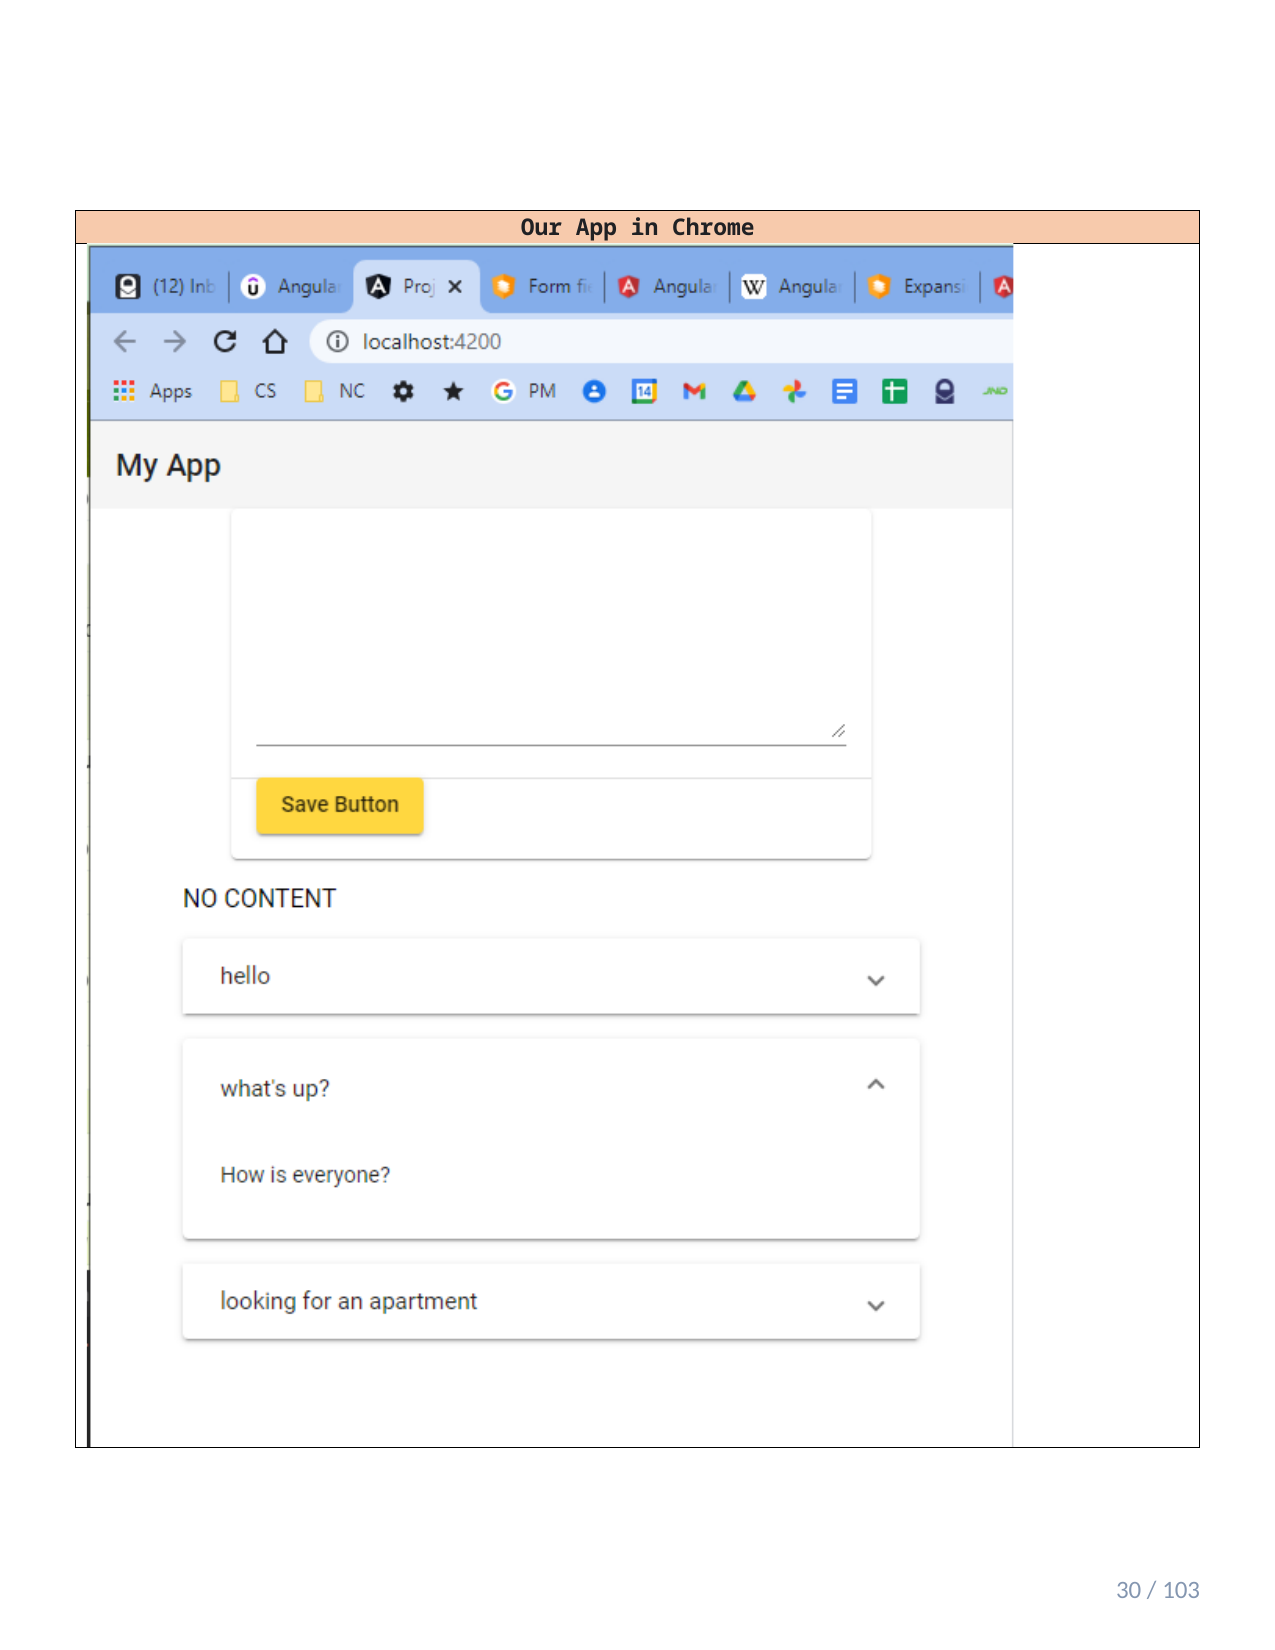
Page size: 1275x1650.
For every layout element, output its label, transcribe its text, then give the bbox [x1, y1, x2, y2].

table_header Our App in Chrome [76, 211, 1199, 243]
table_cell [76, 244, 86, 1447]
picture [86, 243, 1014, 1447]
table_cell [1014, 244, 1199, 1447]
